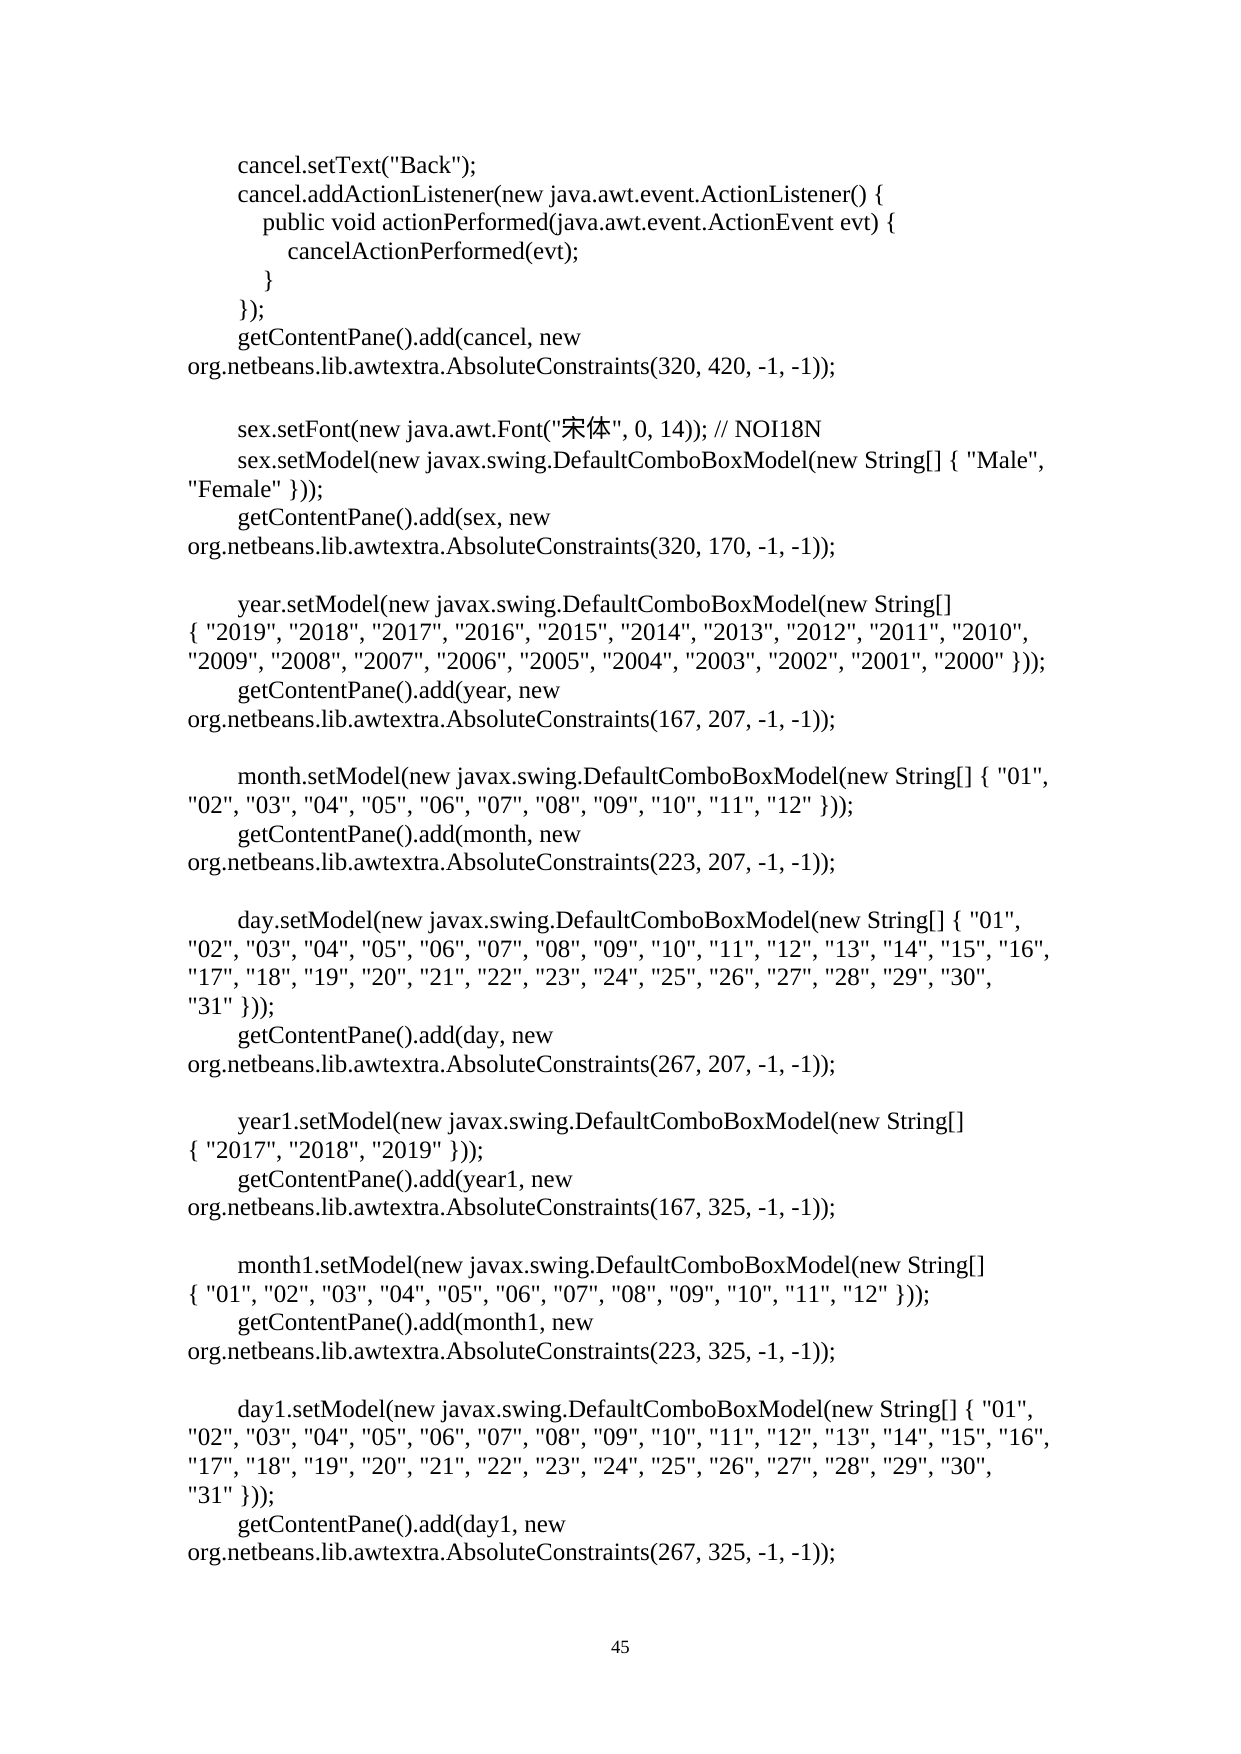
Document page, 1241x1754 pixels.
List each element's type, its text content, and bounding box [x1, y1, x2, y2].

text } [187, 265, 1053, 294]
text year1.setModel(new javax.swing.DefaultComboBoxModel(new String[] { "2017", "2018", "2019" })); [187, 1106, 1053, 1164]
text cancel.setText("Back"); [187, 150, 1053, 179]
text getContentPane().add(day1, new org.netbeans.lib.awtextra.AbsoluteConstraints(267, 325, -1, -1)); [187, 1509, 1053, 1566]
text getContentPane().add(month1, new org.netbeans.lib.awtextra.AbsoluteConstraints(223, 325, -1, -1)); [187, 1307, 1053, 1365]
text day.setModel(new javax.swing.DefaultComboBoxModel(new String[] { "01", "02", "03", "04", "05", "06", "07", "08", "09", "10", "11", "12", "13", "14", "15", "16", "17", "18", "19", "20", "21", "22", "23", "24", "25", "26", "27", "28", "29", "30", "31" })); [187, 905, 1053, 1020]
text public void actionPerformed(java.awt.event.ActionEvent evt) { [187, 207, 1053, 236]
text getContentPane().add(cancel, new org.netbeans.lib.awtextra.AbsoluteConstraints(320, 420, -1, -1)); [187, 322, 1053, 380]
text getContentPane().add(day, new org.netbeans.lib.awtextra.AbsoluteConstraints(267, 207, -1, -1)); [187, 1020, 1053, 1077]
text day1.setModel(new javax.swing.DefaultComboBoxModel(new String[] { "01", "02", "03", "04", "05", "06", "07", "08", "09", "10", "11", "12", "13", "14", "15", "16", "17", "18", "19", "20", "21", "22", "23", "24", "25", "26", "27", "28", "29", "30", "31" })); [187, 1394, 1053, 1509]
text getContentPane().add(month, new org.netbeans.lib.awtextra.AbsoluteConstraints(223, 207, -1, -1)); [187, 819, 1053, 876]
text year.setModel(new javax.swing.DefaultComboBoxModel(new String[] { "2019", "2018", "2017", "2016", "2015", "2014", "2013", "2012", "2011", "2010", "2009", "2008", "2007", "2006", "2005", "2004", "2003", "2002", "2001", "2000" })); [187, 589, 1053, 675]
text month.setModel(new javax.swing.DefaultComboBoxModel(new String[] { "01", "02", "03", "04", "05", "06", "07", "08", "09", "10", "11", "12" })); [187, 761, 1053, 819]
text cancelActionPerformed(evt); [187, 236, 1053, 265]
text sex.setModel(new javax.swing.DefaultComboBoxModel(new String[] { "Male", "Female" })); [187, 445, 1053, 502]
text }); [187, 294, 1053, 322]
text getContentPane().add(year1, new org.netbeans.lib.awtextra.AbsoluteConstraints(167, 325, -1, -1)); [187, 1164, 1053, 1221]
text cancel.addActionListener(new java.awt.event.ActionListener() { [187, 179, 1053, 207]
text month1.setModel(new javax.swing.DefaultComboBoxModel(new String[] { "01", "02", "03", "04", "05", "06", "07", "08", "09", "10", "11", "12" })); [187, 1250, 1053, 1307]
text getContentPane().add(year, new org.netbeans.lib.awtextra.AbsoluteConstraints(167, 207, -1, -1)); [187, 675, 1053, 732]
text sex.setFont(new java.awt.Font("宋体", 0, 14)); // NOI18N [187, 409, 1053, 445]
text getContentPane().add(sex, new org.netbeans.lib.awtextra.AbsoluteConstraints(320, 170, -1, -1)); [187, 502, 1053, 560]
